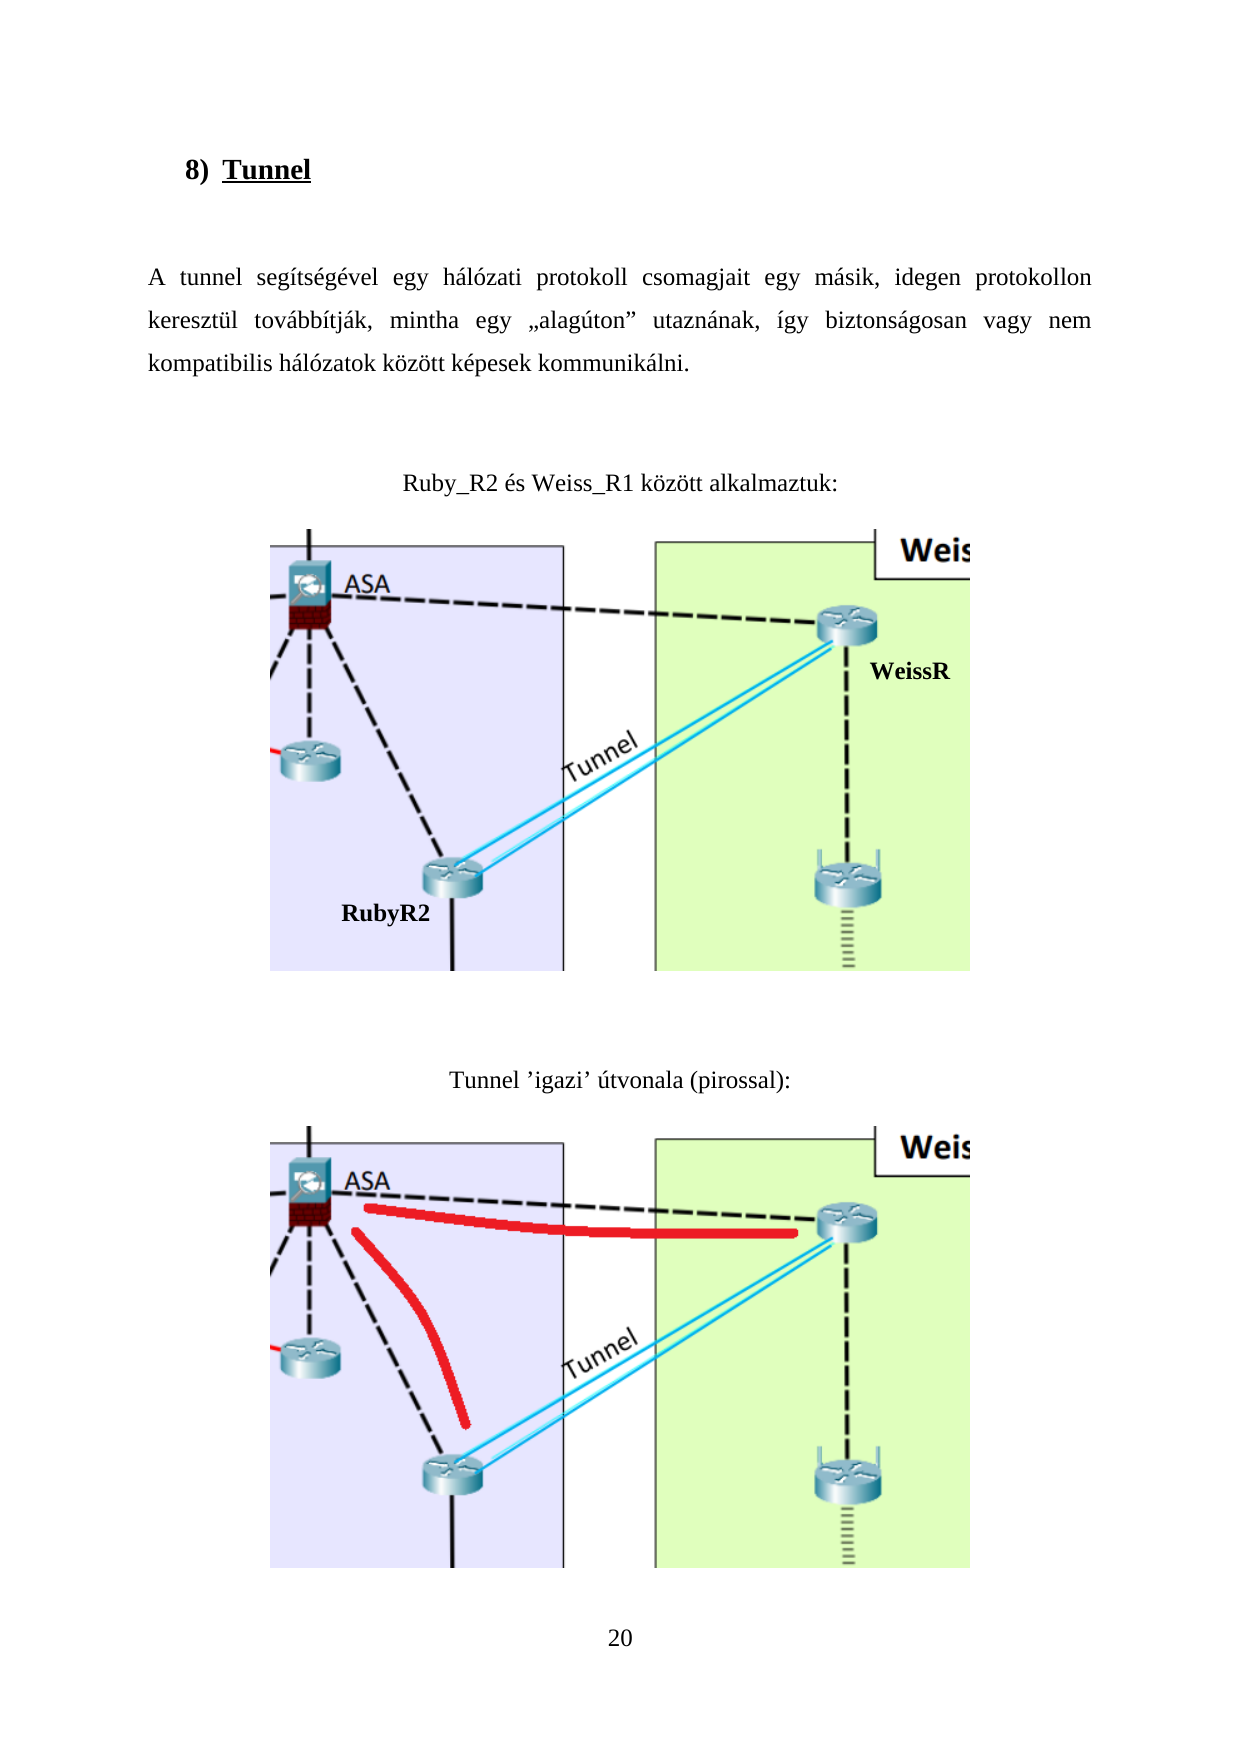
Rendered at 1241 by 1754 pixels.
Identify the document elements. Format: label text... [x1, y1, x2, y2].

text A tunnel segítségével egy hálózati protokoll csomagjait egy másik, idegen protokollon keresztül továbbítják, mintha egy „alagúton” utaznának, így biztonságosan vagy nem kompatibilis hálózatok között képesek kommunikálni. [148, 262, 1093, 377]
picture [270, 1126, 970, 1568]
text Ruby_R2 és Weiss_R1 között alkalmaztuk: [148, 468, 1093, 496]
subtitle Tunnel [185, 152, 1093, 185]
text Tunnel ’igazi’ útvonala (pirossal): [148, 1066, 1093, 1094]
picture [270, 529, 970, 971]
